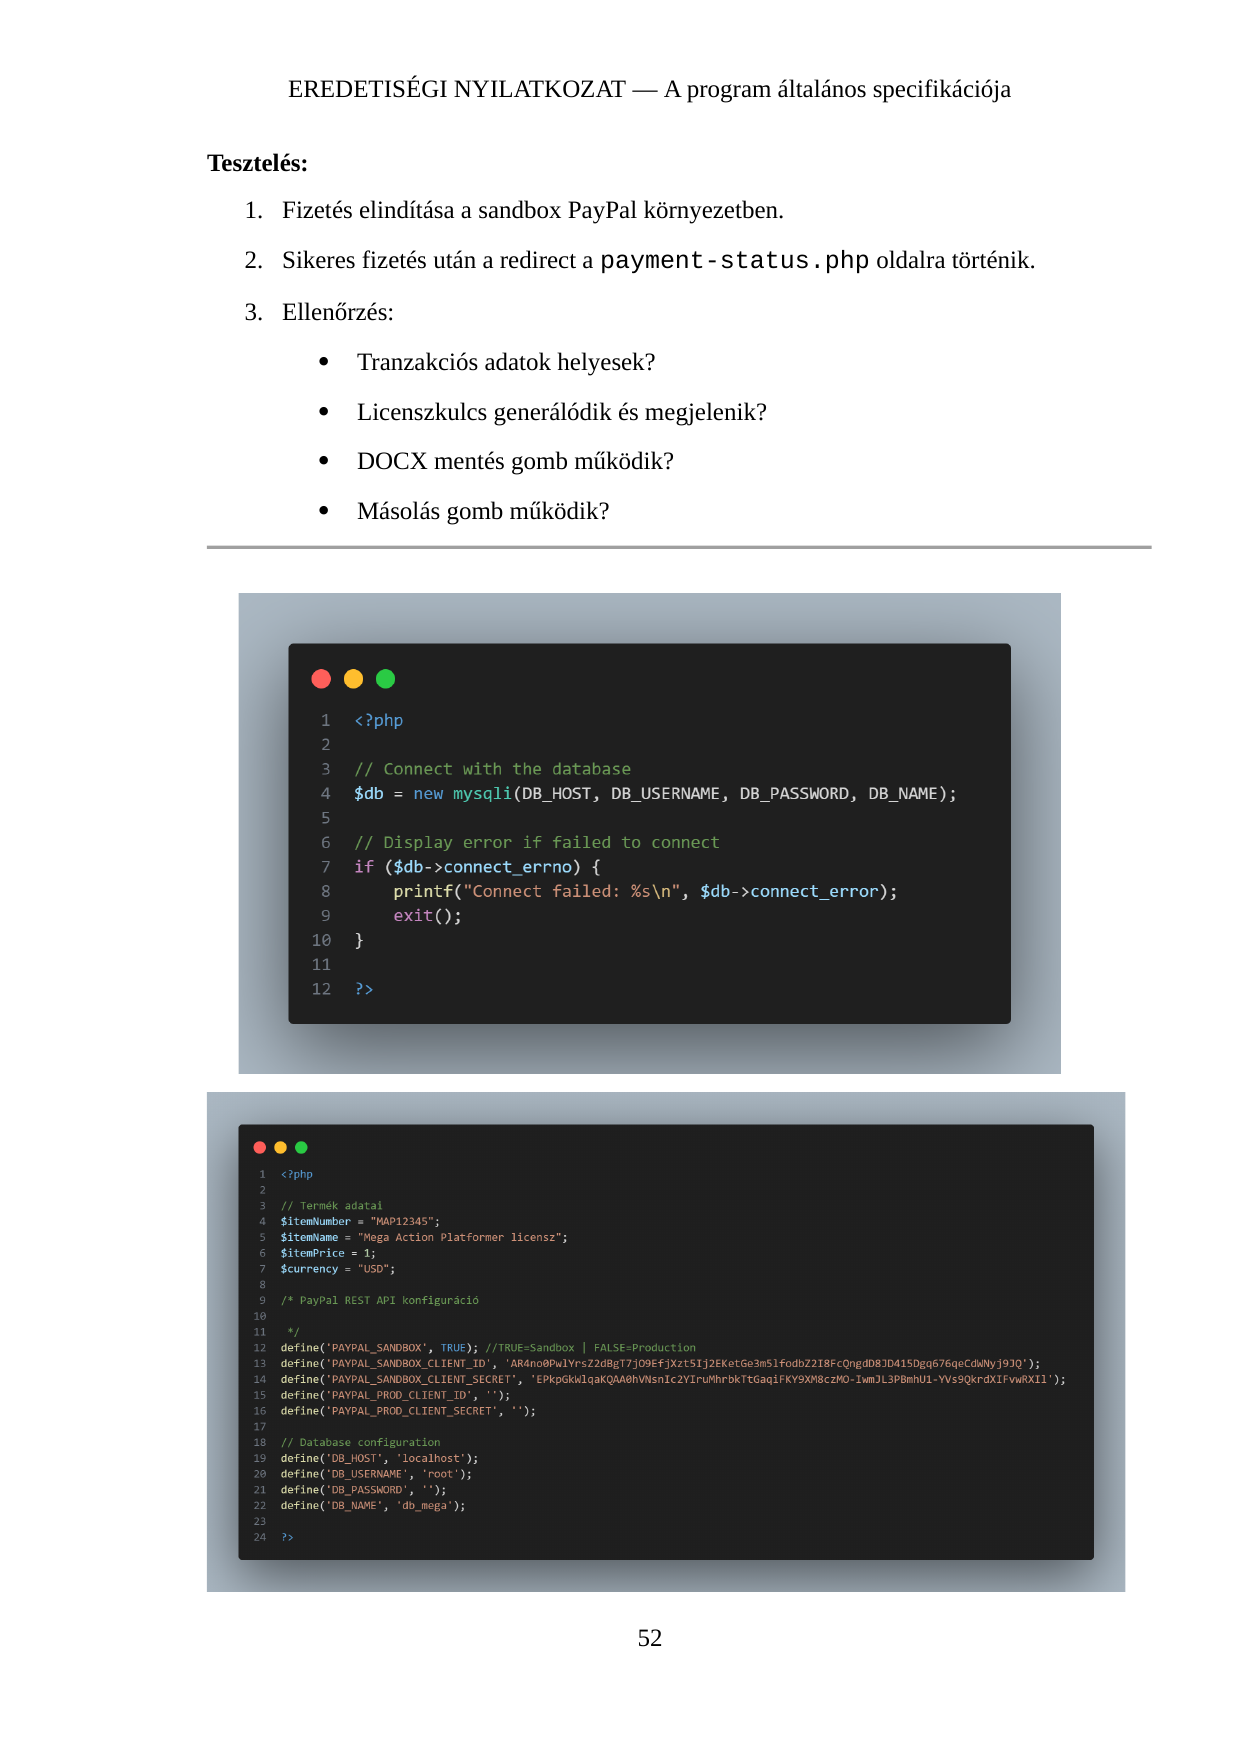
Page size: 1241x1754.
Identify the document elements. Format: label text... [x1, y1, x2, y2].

picture [238, 593, 1061, 1074]
list Tranzakciós adatok helyesek? [319, 347, 1092, 376]
list Licenszkulcs generálódik és megjelenik? [319, 397, 1092, 425]
list Ellenőrzés: [244, 297, 1092, 326]
list Fizetés elindítása a sandbox PayPal környezetben. [244, 195, 1092, 224]
list Sikeres fizetés után a redirect a payment-status.php oldalra történik. [244, 245, 1092, 276]
list DOCX mentés gomb működik? [319, 446, 1092, 475]
picture [206, 1092, 1126, 1592]
list Másolás gomb működik? [319, 496, 1092, 525]
text Tesztelés: [207, 148, 1092, 176]
